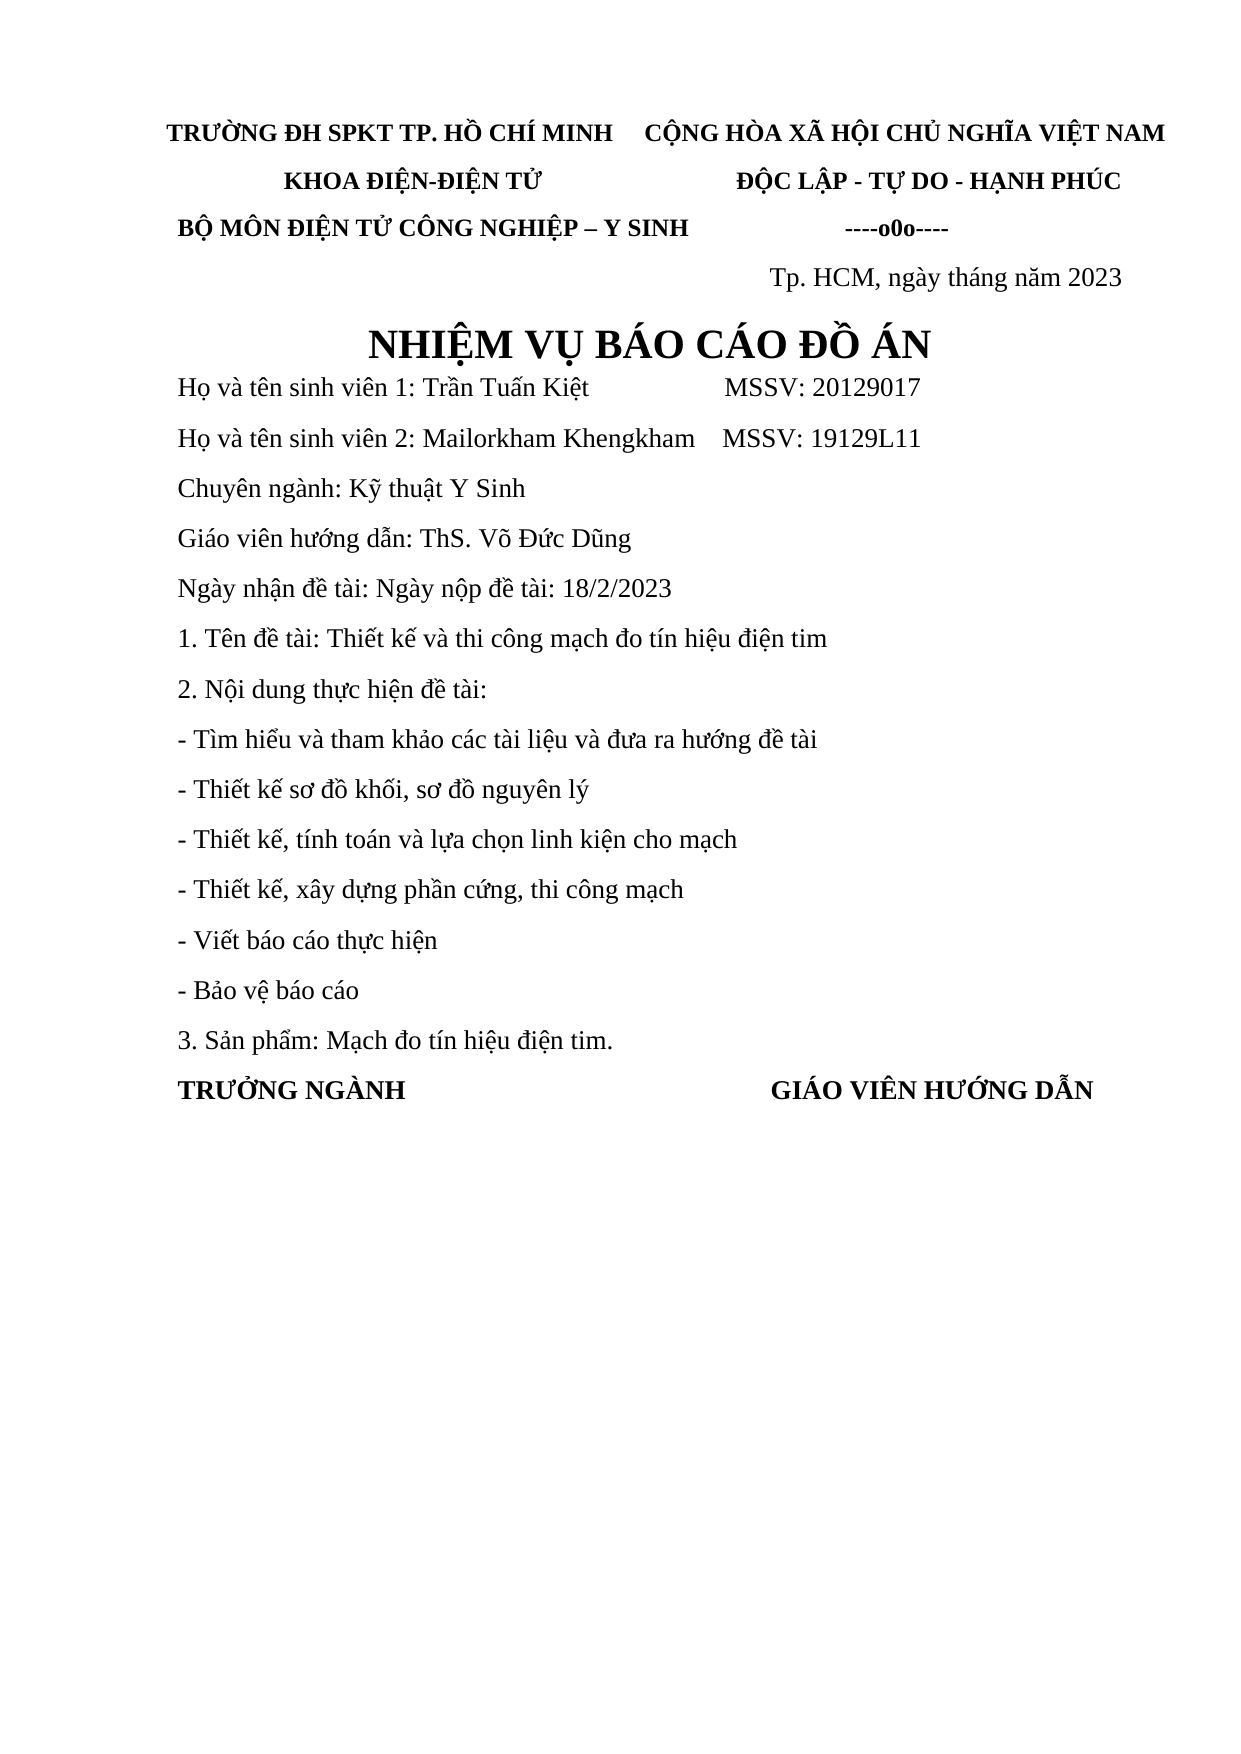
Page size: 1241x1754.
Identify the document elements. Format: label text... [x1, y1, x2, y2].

text Họ và tên sinh viên 1: Trần Tuấn Kiệt MSSV: 20129017 [177, 371, 1122, 403]
text - Thiết kế, tính toán và lựa chọn linh kiện cho mạch [177, 823, 1122, 854]
text 2. Nội dung thực hiện đề tài: [177, 673, 1122, 704]
text TRƯỜNG ĐH SPKT TP. HỒ CHÍ MINH CỘNG HÒA XÃ HỘI CHỦ NGHĨA VIỆT NAM [149, 118, 1169, 147]
text Ngày nhận đề tài: Ngày nộp đề tài: 18/2/2023 [177, 572, 1122, 603]
text - Thiết kế, xây dựng phần cứng, thi công mạch [177, 873, 1122, 905]
text BỘ MÔN ĐIỆN TỬ CÔNG NGHIỆP – Y SINH ----o0o---- [177, 213, 1122, 242]
text Tp. HCM, ngày tháng năm 2023 [177, 261, 1122, 292]
text Giáo viên hướng dẫn: ThS. Võ Đức Dũng [177, 522, 1122, 553]
text - Viết báo cáo thực hiện [177, 924, 1122, 955]
text NHIỆM VỤ BÁO CÁO ĐỒ ÁN [177, 320, 1122, 368]
text 3. Sản phẩm: Mạch đo tín hiệu điện tim. [177, 1024, 1122, 1055]
text 1. Tên đề tài: Thiết kế và thi công mạch đo tín hiệu điện tim [177, 622, 1122, 654]
text Họ và tên sinh viên 2: Mailorkham Khengkham MSSV: 19129L11 [177, 422, 1122, 453]
text - Tìm hiểu và tham khảo các tài liệu và đưa ra hướng đề tài [177, 723, 1122, 754]
text - Thiết kế sơ đồ khối, sơ đồ nguyên lý [177, 773, 1122, 804]
text Chuyên ngành: Kỹ thuật Y Sinh [177, 472, 1122, 503]
text KHOA ĐIỆN-ĐIỆN TỬ ĐỘC LẬP - TỰ DO - HẠNH PHÚC [177, 166, 1122, 194]
text TRƯỞNG NGÀNH GIÁO VIÊN HƯỚNG DẪN [177, 1074, 1122, 1106]
text - Bảo vệ báo cáo [177, 974, 1122, 1005]
